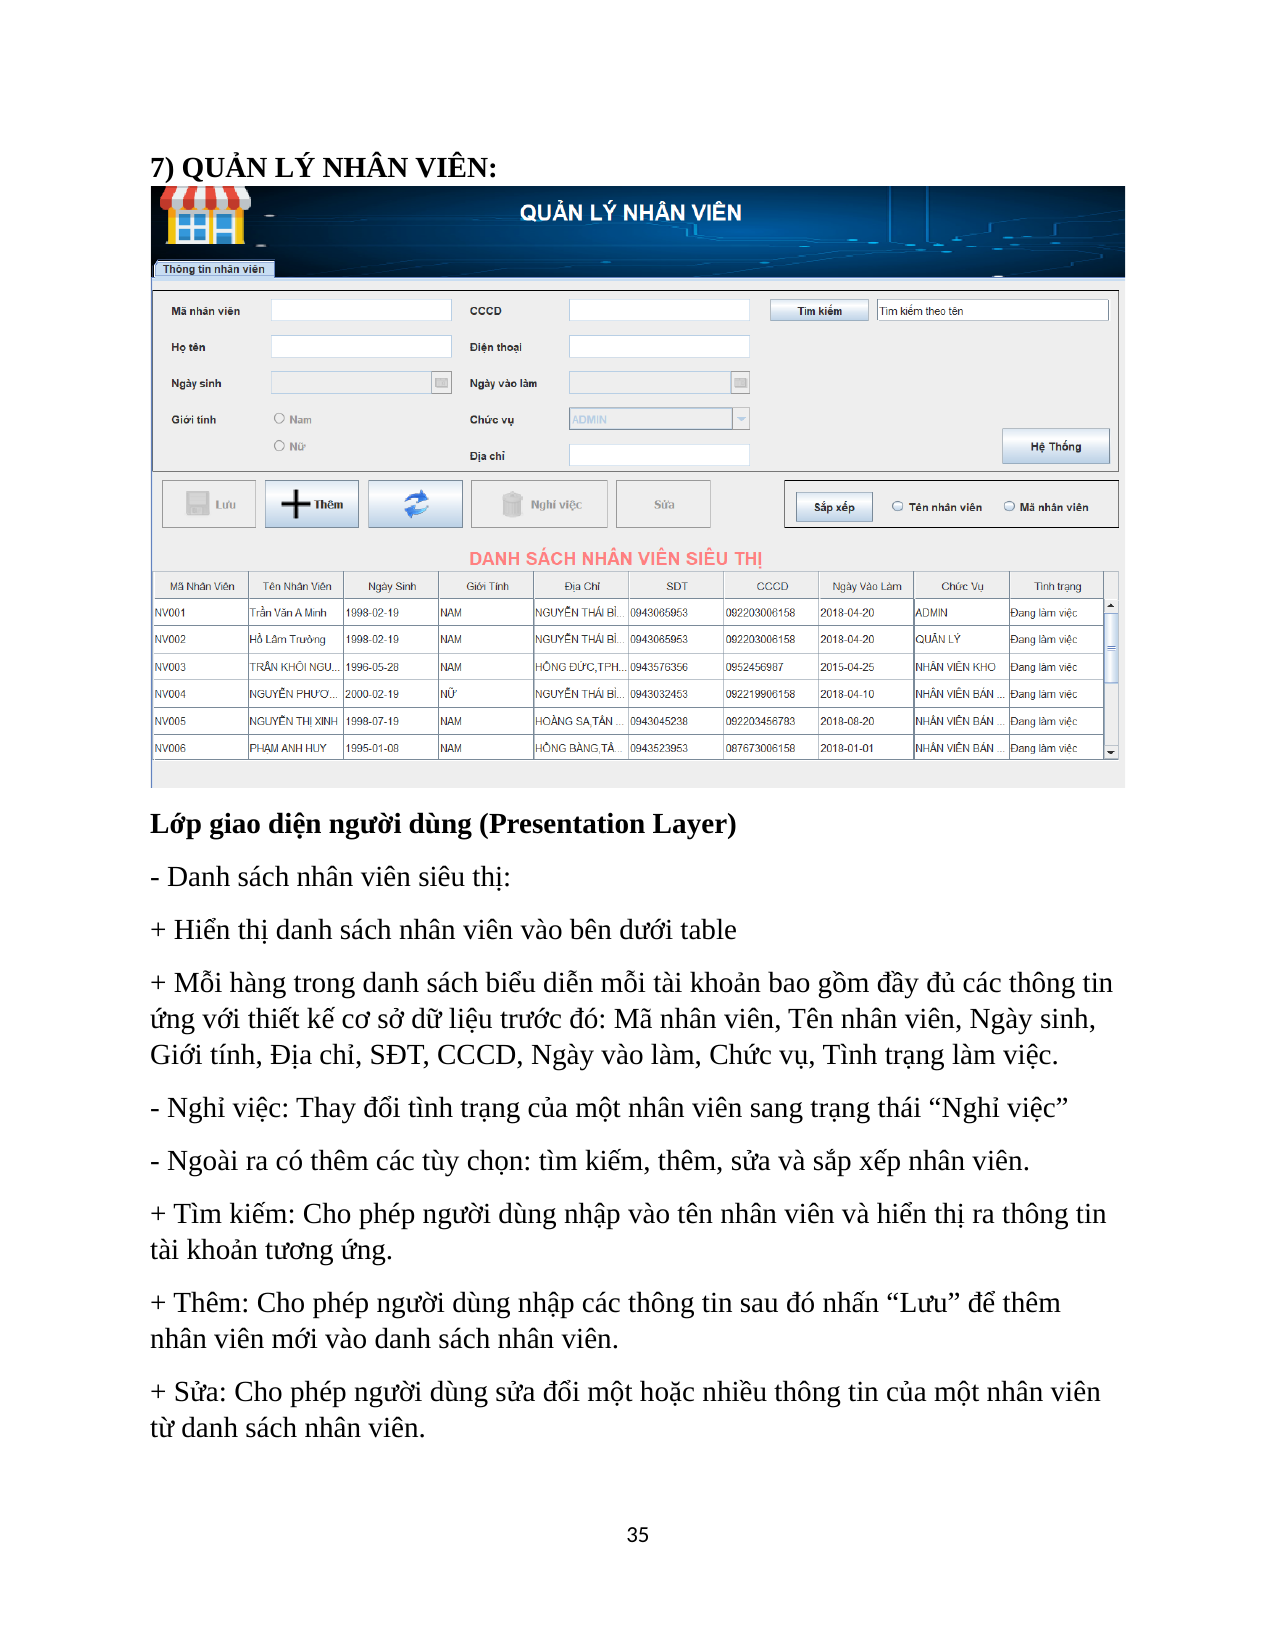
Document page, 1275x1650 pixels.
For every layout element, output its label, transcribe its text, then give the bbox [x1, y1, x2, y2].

text - Nghỉ việc: Thay đổi tình trạng của một nhân viên sang trạng thái “Nghỉ việc” [150, 1090, 1125, 1124]
text - Danh sách nhân viên siêu thị: [150, 859, 1125, 893]
text + Sửa: Cho phép người dùng sửa đổi một hoặc nhiều thông tin của một nhân viên từ danh sách nhân viên. [150, 1374, 1125, 1443]
text + Hiển thị danh sách nhân viên vào bên dưới table [150, 912, 1125, 946]
text - Ngoài ra có thêm các tùy chọn: tìm kiếm, thêm, sửa và sắp xếp nhân viên. [150, 1143, 1125, 1176]
text + Tìm kiếm: Cho phép người dùng nhập vào tên nhân viên và hiển thị ra thông tin tài khoản tương ứng. [150, 1196, 1125, 1265]
text + Thêm: Cho phép người dùng nhập các thông tin sau đó nhấn “Lưu” để thêm nhân viên mới vào danh sách nhân viên. [150, 1285, 1125, 1354]
subtitle 7) QUẢN LÝ NHÂN VIÊN: [150, 150, 1125, 183]
picture [150, 186, 1125, 788]
text + Mỗi hàng trong danh sách biểu diễn mỗi tài khoản bao gồm đầy đủ các thông tin ứng với thiết kế cơ sở dữ liệu trước đó: Mã nhân viên, Tên nhân viên, Ngày sinh, Giới tính, Địa chỉ, SĐT, CCCD, Ngày vào làm, Chức vụ, Tình trạng làm việc. [150, 965, 1125, 1071]
text Lớp giao diện người dùng (Presentation Layer) [150, 807, 1125, 840]
